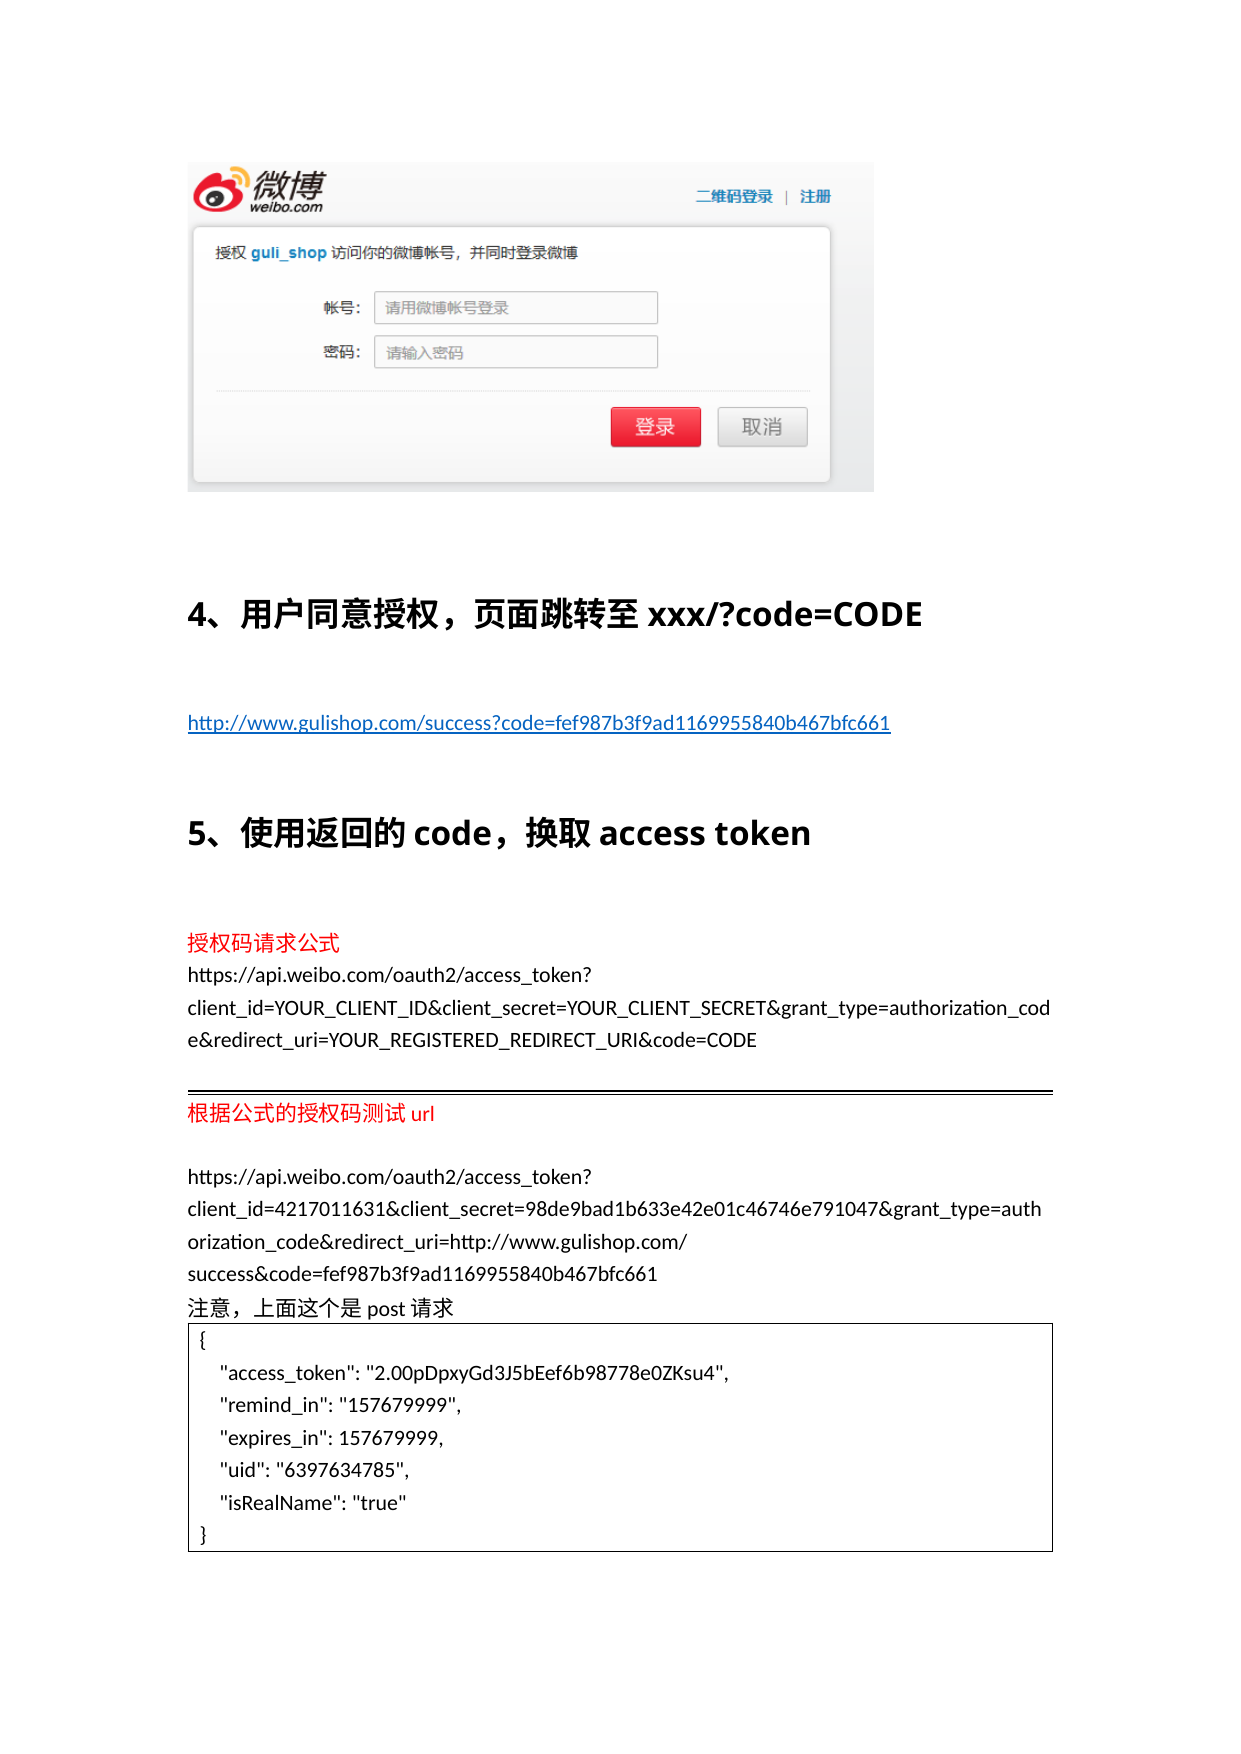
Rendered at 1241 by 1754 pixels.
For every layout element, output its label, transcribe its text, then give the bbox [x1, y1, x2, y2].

text 根据公式的授权码测试url [187, 1095, 1053, 1128]
text https://api.weibo.com/oauth2/access_token?client_id=YOUR_CLIENT_ID&client_secret=YOUR_CLIENT_SECRET&grant_type=authorization_code&redirect_uri=YOUR_REGISTERED_REDIRECT_URI&code=CODE [187, 958, 1053, 1056]
text https://api.weibo.com/oauth2/access_token?client_id=4217011631&client_secret=98de9bad1b633e42e01c46746e791047&grant_type=authorization_code&redirect_uri=http://www.gulishop.com/success&code=fef987b3f9ad1169955840b467bfc661 [187, 1160, 1053, 1290]
text 注意，上面这个是post请求 [187, 1290, 1053, 1323]
table_header { "access_token": "2.00pDpxyGd3J5bEef6b98778e0ZKsu4", "remind_in": "157679999", "expires_in": 157679999, "uid": "6397634785", "isRealName": "true" } [189, 1324, 1052, 1551]
picture [187, 162, 874, 492]
text http://www.gulishop.com/success?code=fef987b3f9ad1169955840b467bfc661 [187, 706, 1053, 739]
subtitle 4、用户同意授权，页面跳转至 xxx/?code=CODE [187, 579, 1053, 644]
text 授权码请求公式 [187, 926, 1053, 958]
subtitle 5、使用返回的code，换取access token [187, 798, 1053, 863]
